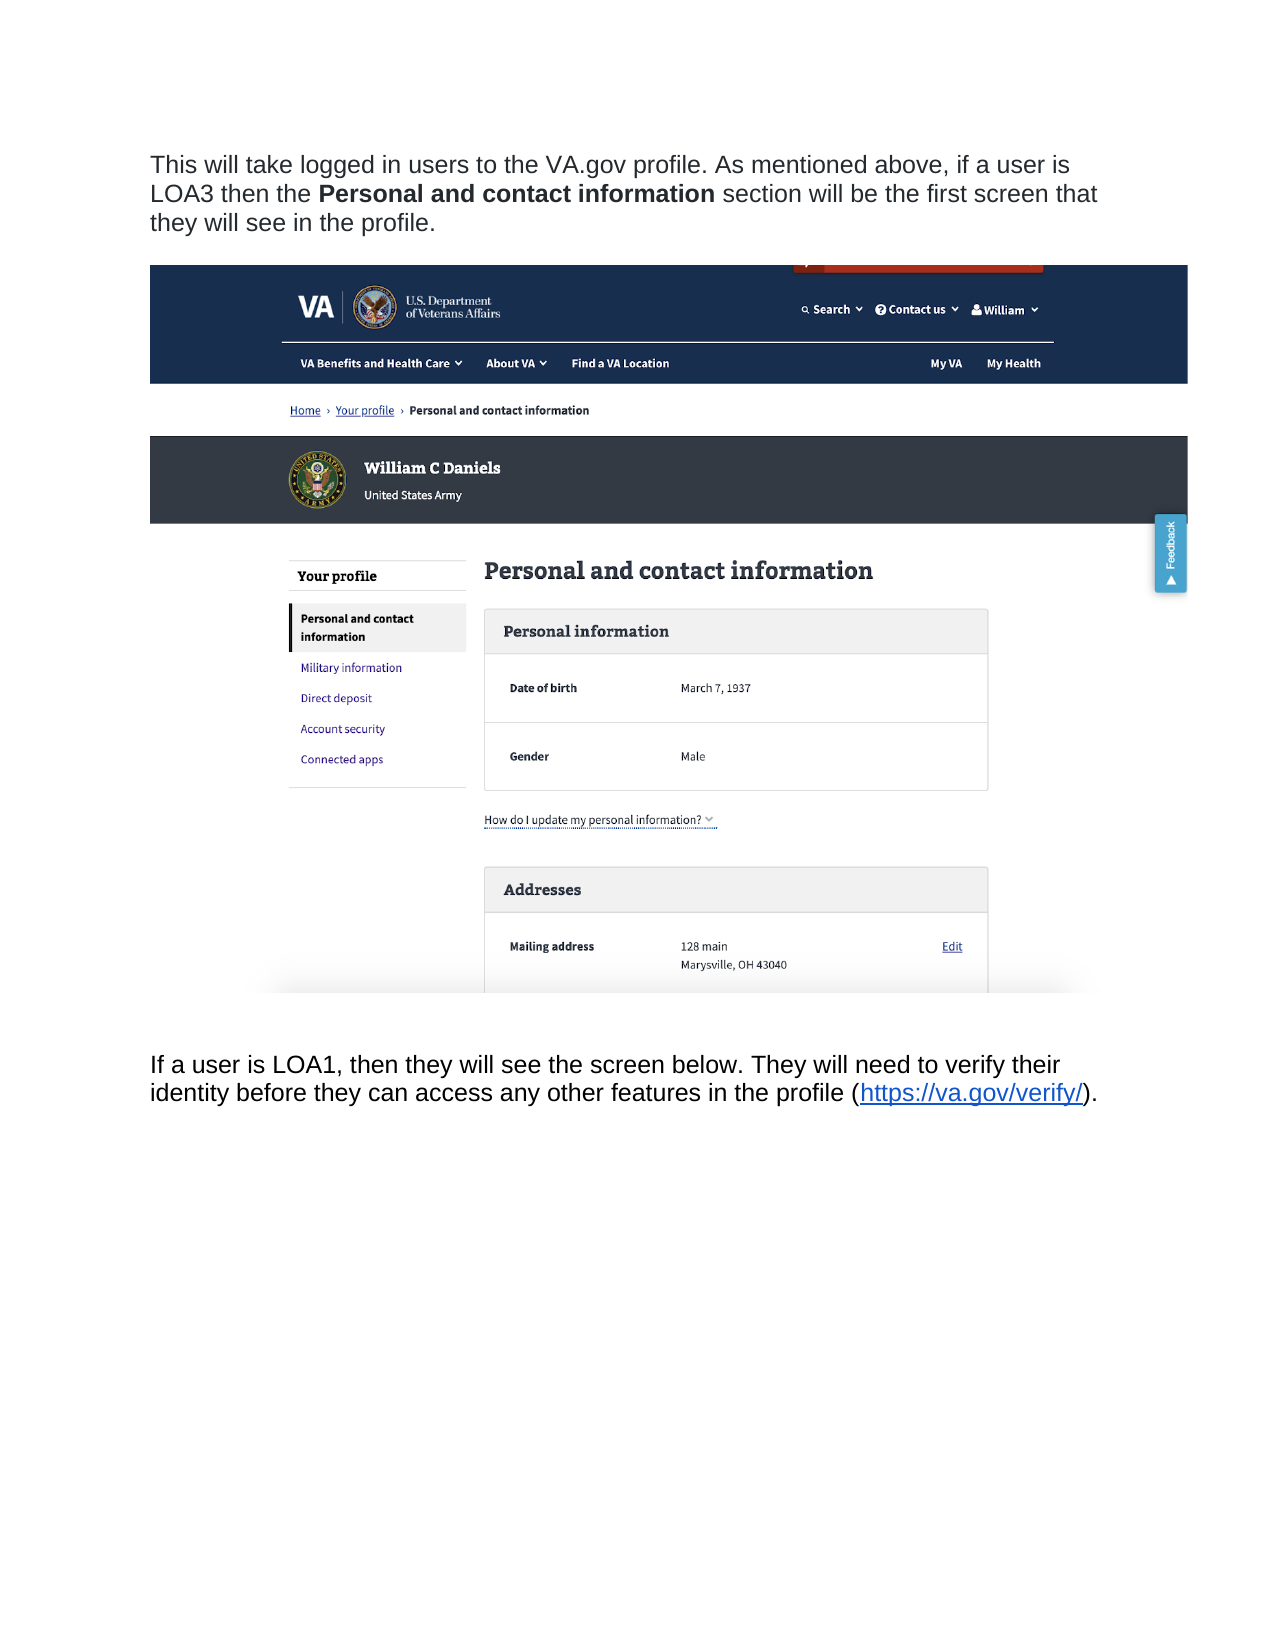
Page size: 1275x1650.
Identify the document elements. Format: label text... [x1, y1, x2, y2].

text This will take logged in users to the VA.gov profile. As mentioned above, if a user is LOA3 then the Personal and contact information section will be the first screen that they will see in the profile. [150, 150, 1125, 236]
text If a user is LOA1, then they will see the screen below. They will need to verify their identity before they can access any other features in the profile (https://va.gov/verify/). [150, 1050, 1125, 1107]
picture [150, 265, 1188, 993]
